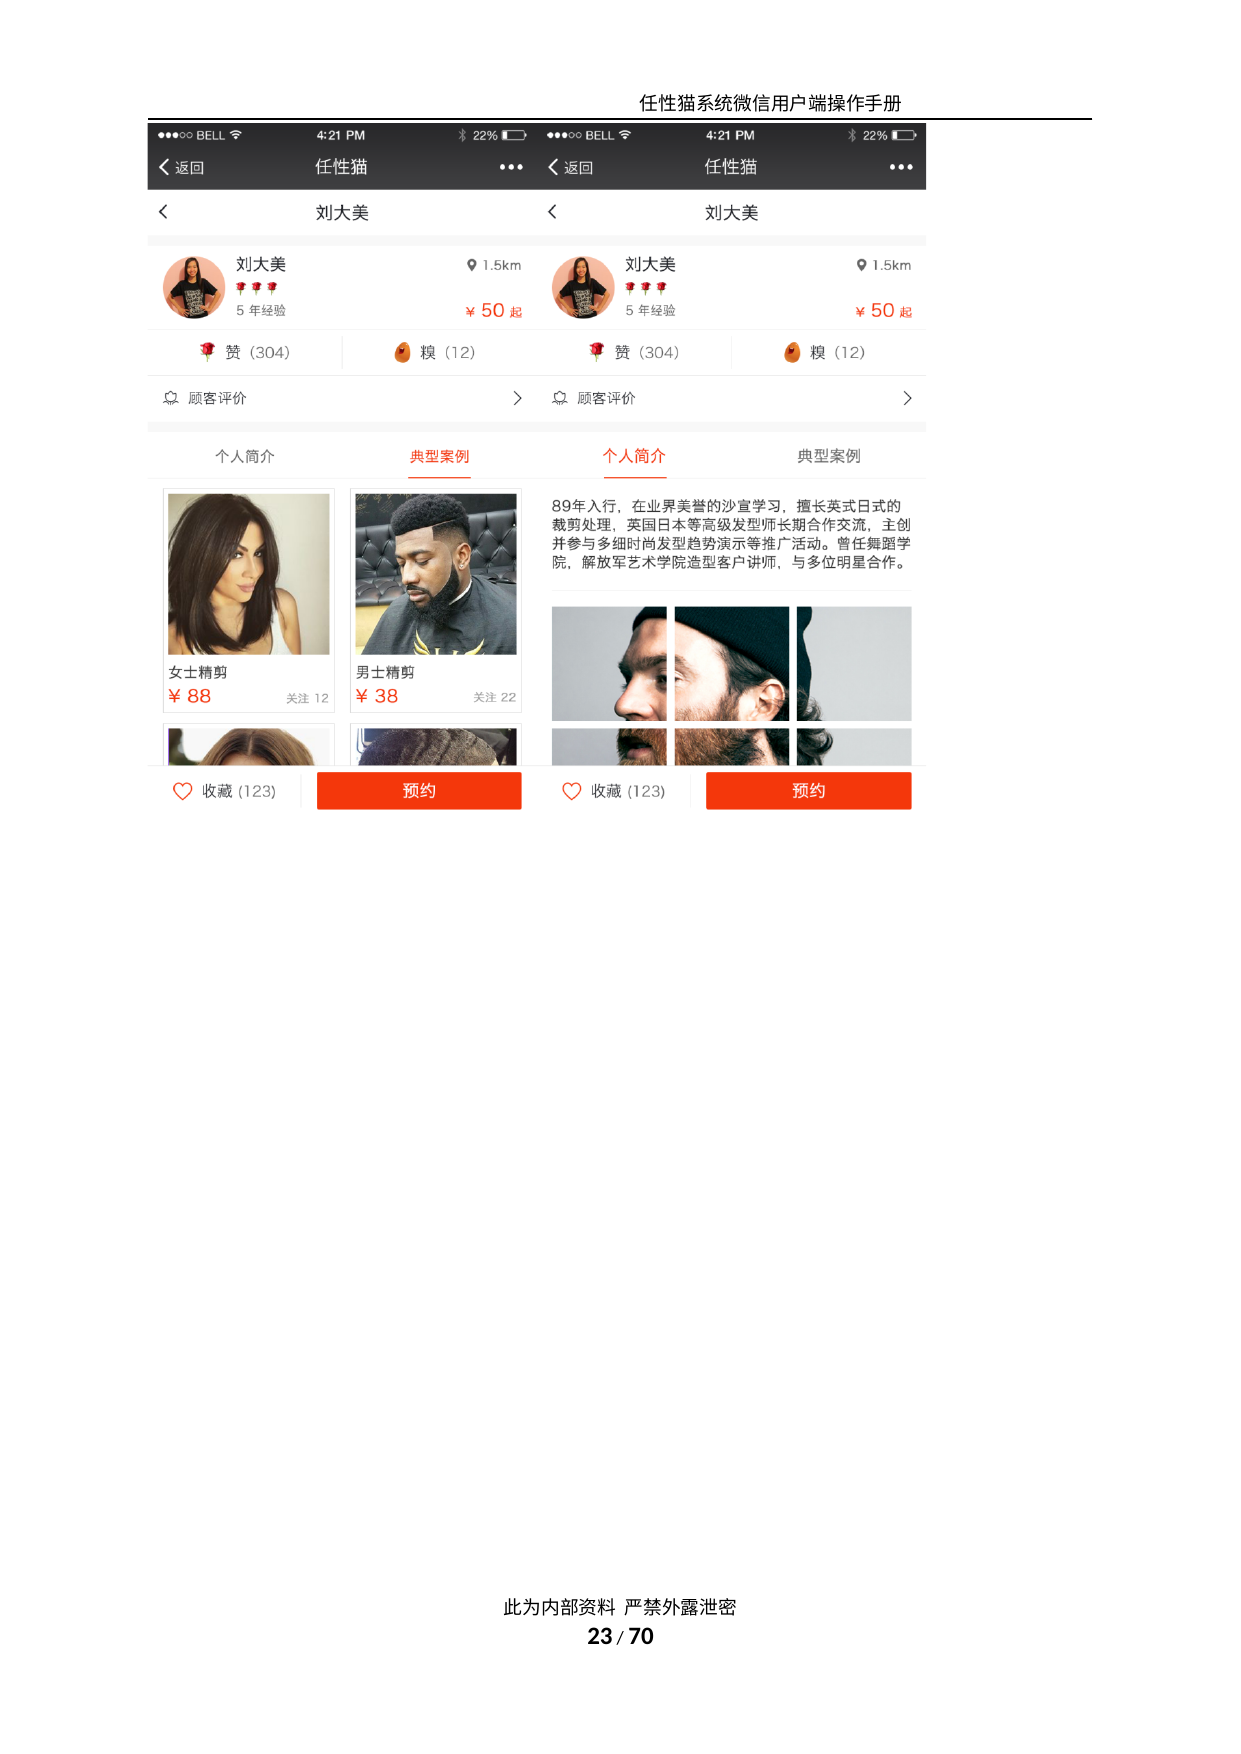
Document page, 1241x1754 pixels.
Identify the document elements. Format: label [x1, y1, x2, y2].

picture [147, 123, 927, 816]
